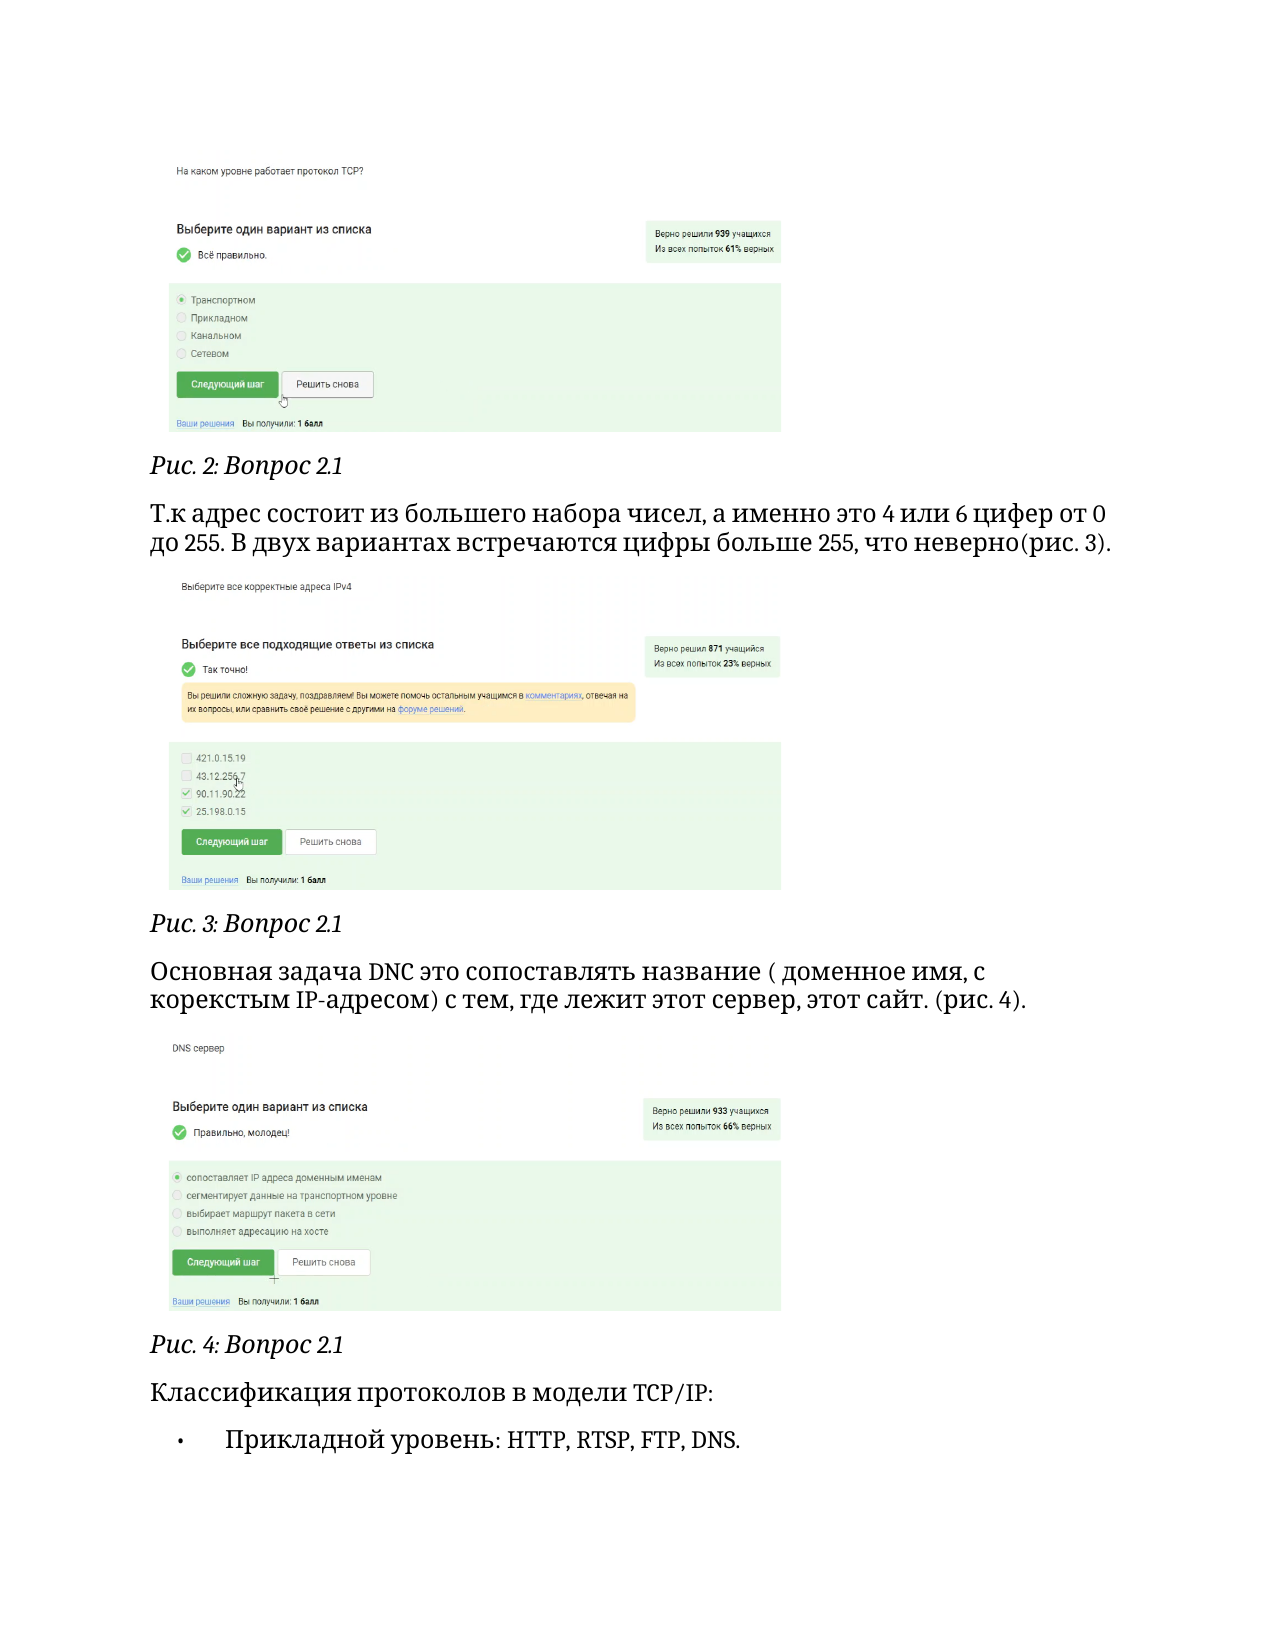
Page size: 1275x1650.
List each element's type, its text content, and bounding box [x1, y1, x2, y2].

picture [168, 1033, 782, 1311]
text Рис. 3: Вопрос 2.1 [150, 910, 1125, 939]
picture [168, 576, 782, 890]
text Основная задача DNC это сопоставлять название ( доменное имя, с корекстым IP-адресом) с тем, где лежит этот сервер, этот сайт. (рис. 4). [150, 958, 1125, 1015]
text Рис. 4: Вопрос 2.1 [150, 1331, 1125, 1360]
text Т.к адрес состоит из большего набора чисел, а именно это 4 или 6 цифер от 0 до 255. В двух вариантах встречаются цифры больше 255, что неверно(рис. 3). [150, 500, 1125, 557]
list Прикладной уровень: HTTP, RTSP, FTP, DNS. [175, 1426, 1125, 1455]
text Рис. 2: Вопрос 2.1 [150, 452, 1125, 481]
text Классификация протоколов в модели TCP/IP: [150, 1379, 1125, 1408]
picture [168, 150, 782, 432]
